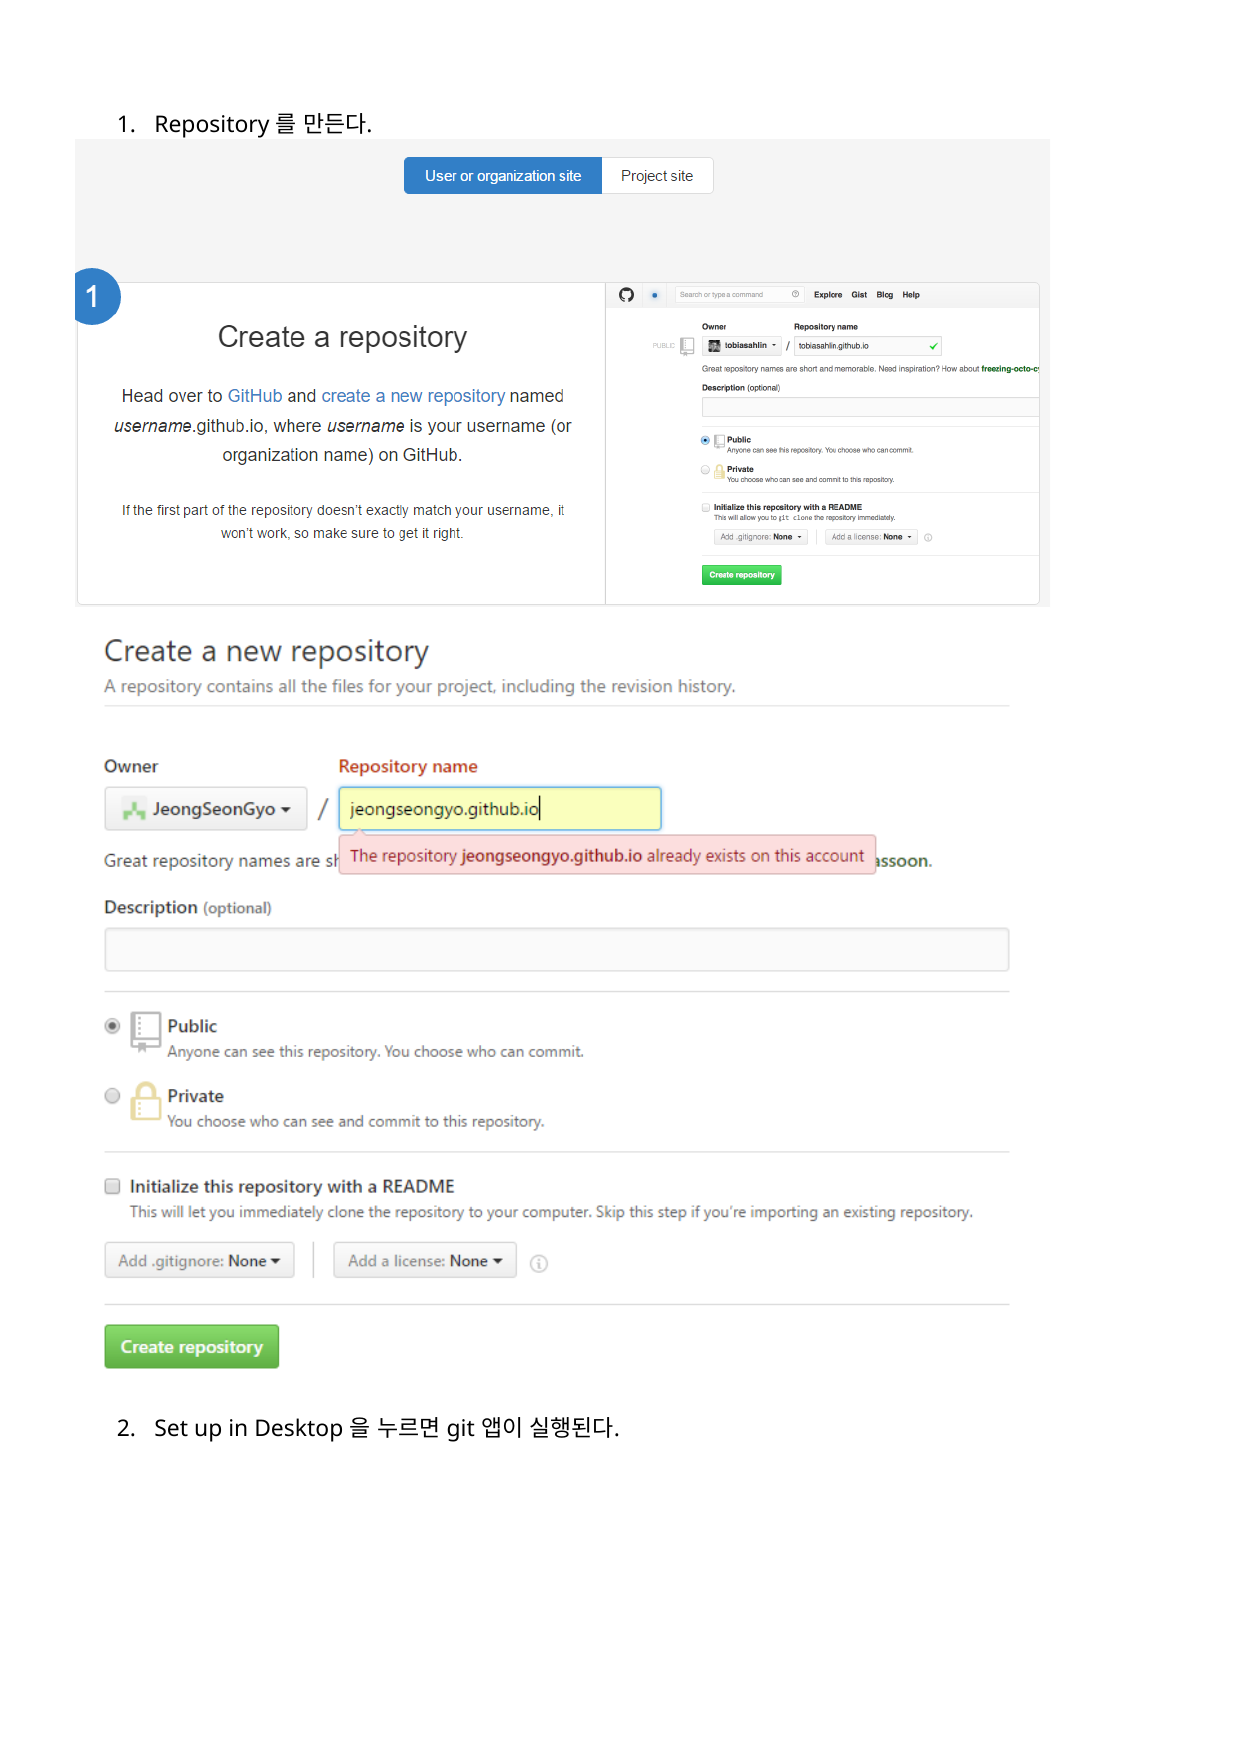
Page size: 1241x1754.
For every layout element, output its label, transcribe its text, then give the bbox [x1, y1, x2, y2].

list Repository 를 만든다. [117, 106, 1165, 139]
picture [75, 139, 1050, 1410]
list Set up in Desktop 을 누르면 git 앱이 실행된다. [117, 1409, 1165, 1443]
